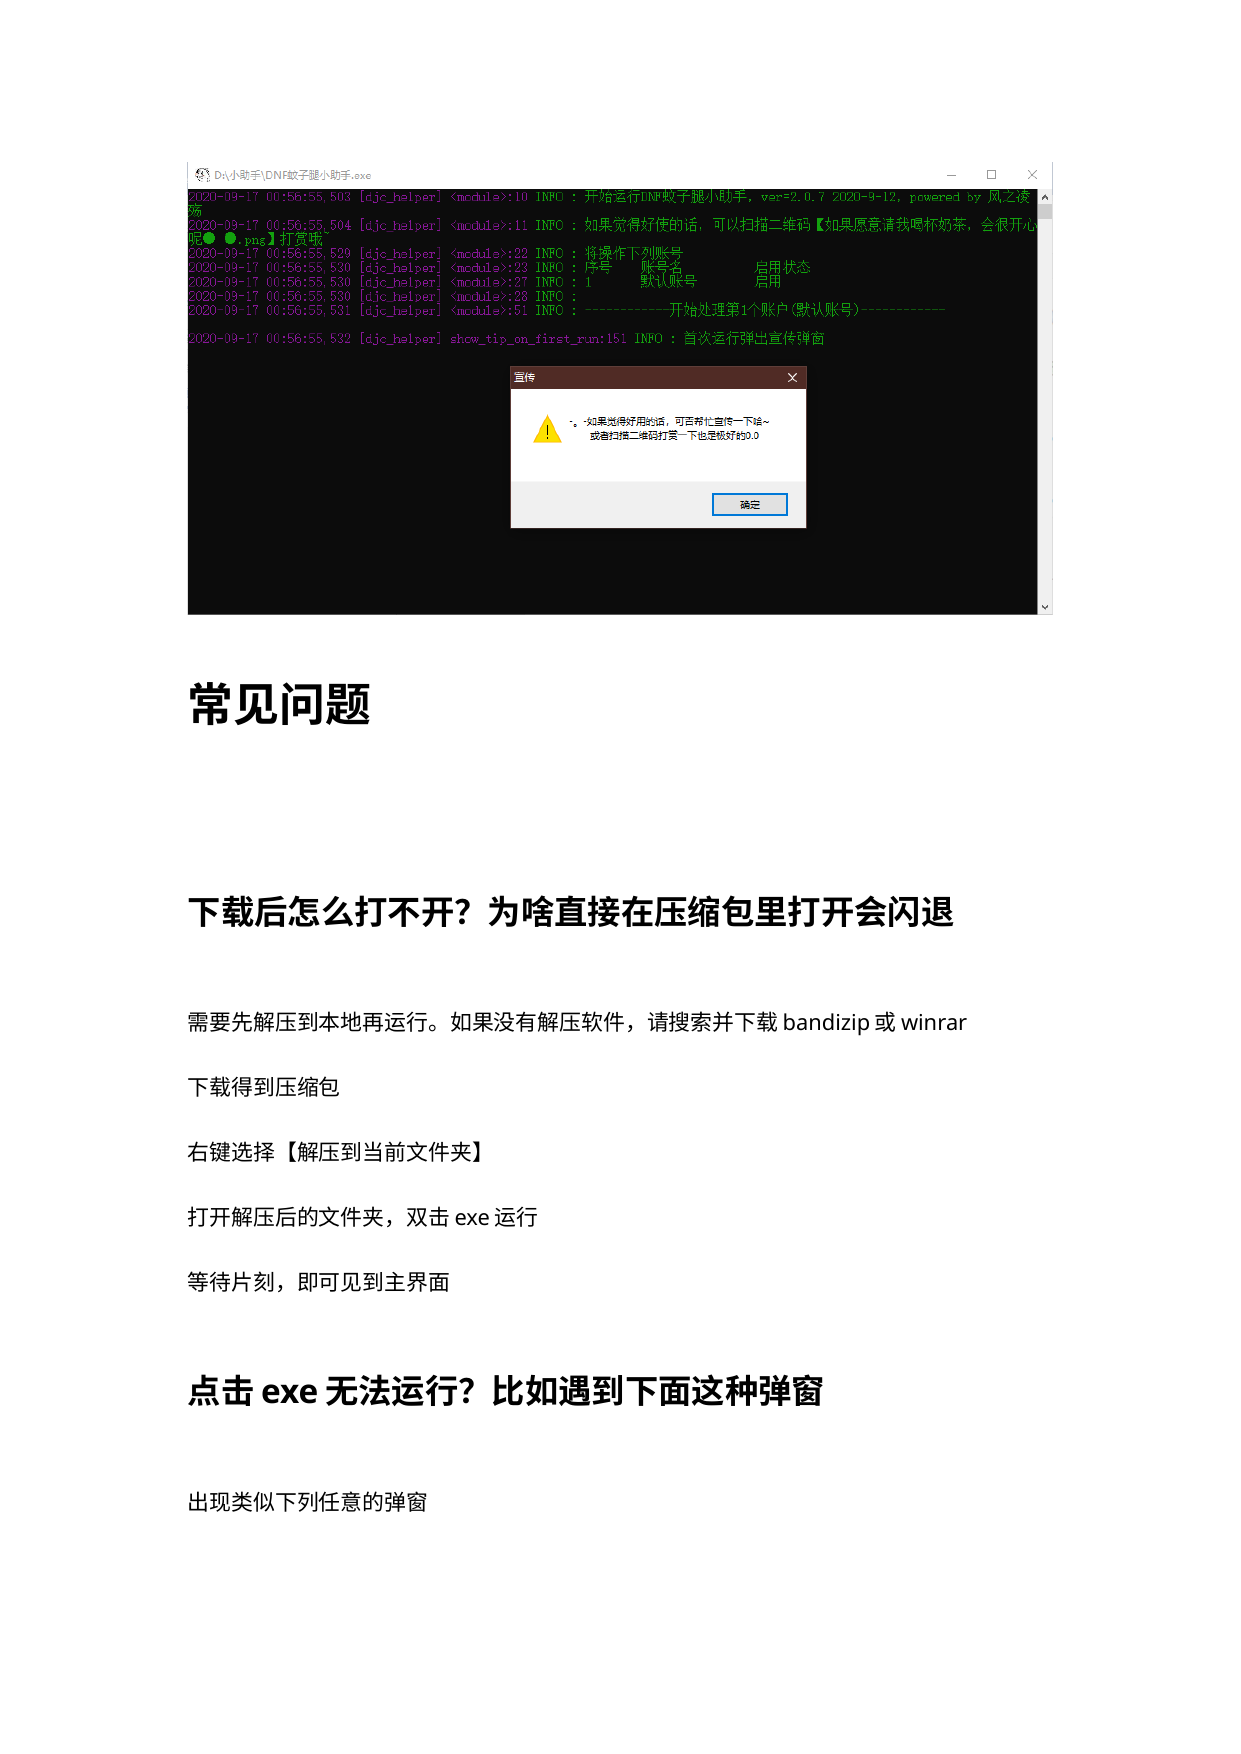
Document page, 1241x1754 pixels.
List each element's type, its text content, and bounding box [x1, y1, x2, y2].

picture [187, 162, 1053, 615]
text 下载得到压缩包 [187, 1070, 1053, 1102]
subtitle 下载后怎么打不开？为啥直接在压缩包里打开会闪退 [187, 878, 1053, 943]
text 需要先解压到本地再运行。如果没有解压软件，请搜索并下载bandizip或winrar [187, 1005, 1053, 1037]
subtitle 点击exe无法运行？比如遇到下面这种弹窗 [187, 1357, 1053, 1422]
text 打开解压后的文件夹，双击exe运行 [187, 1200, 1053, 1232]
text 右键选择【解压到当前文件夹】 [187, 1135, 1053, 1167]
text 等待片刻，即可见到主界面 [187, 1265, 1053, 1297]
text 出现类似下列任意的弹窗 [187, 1484, 1053, 1517]
subtitle 常见问题 [187, 652, 1053, 750]
